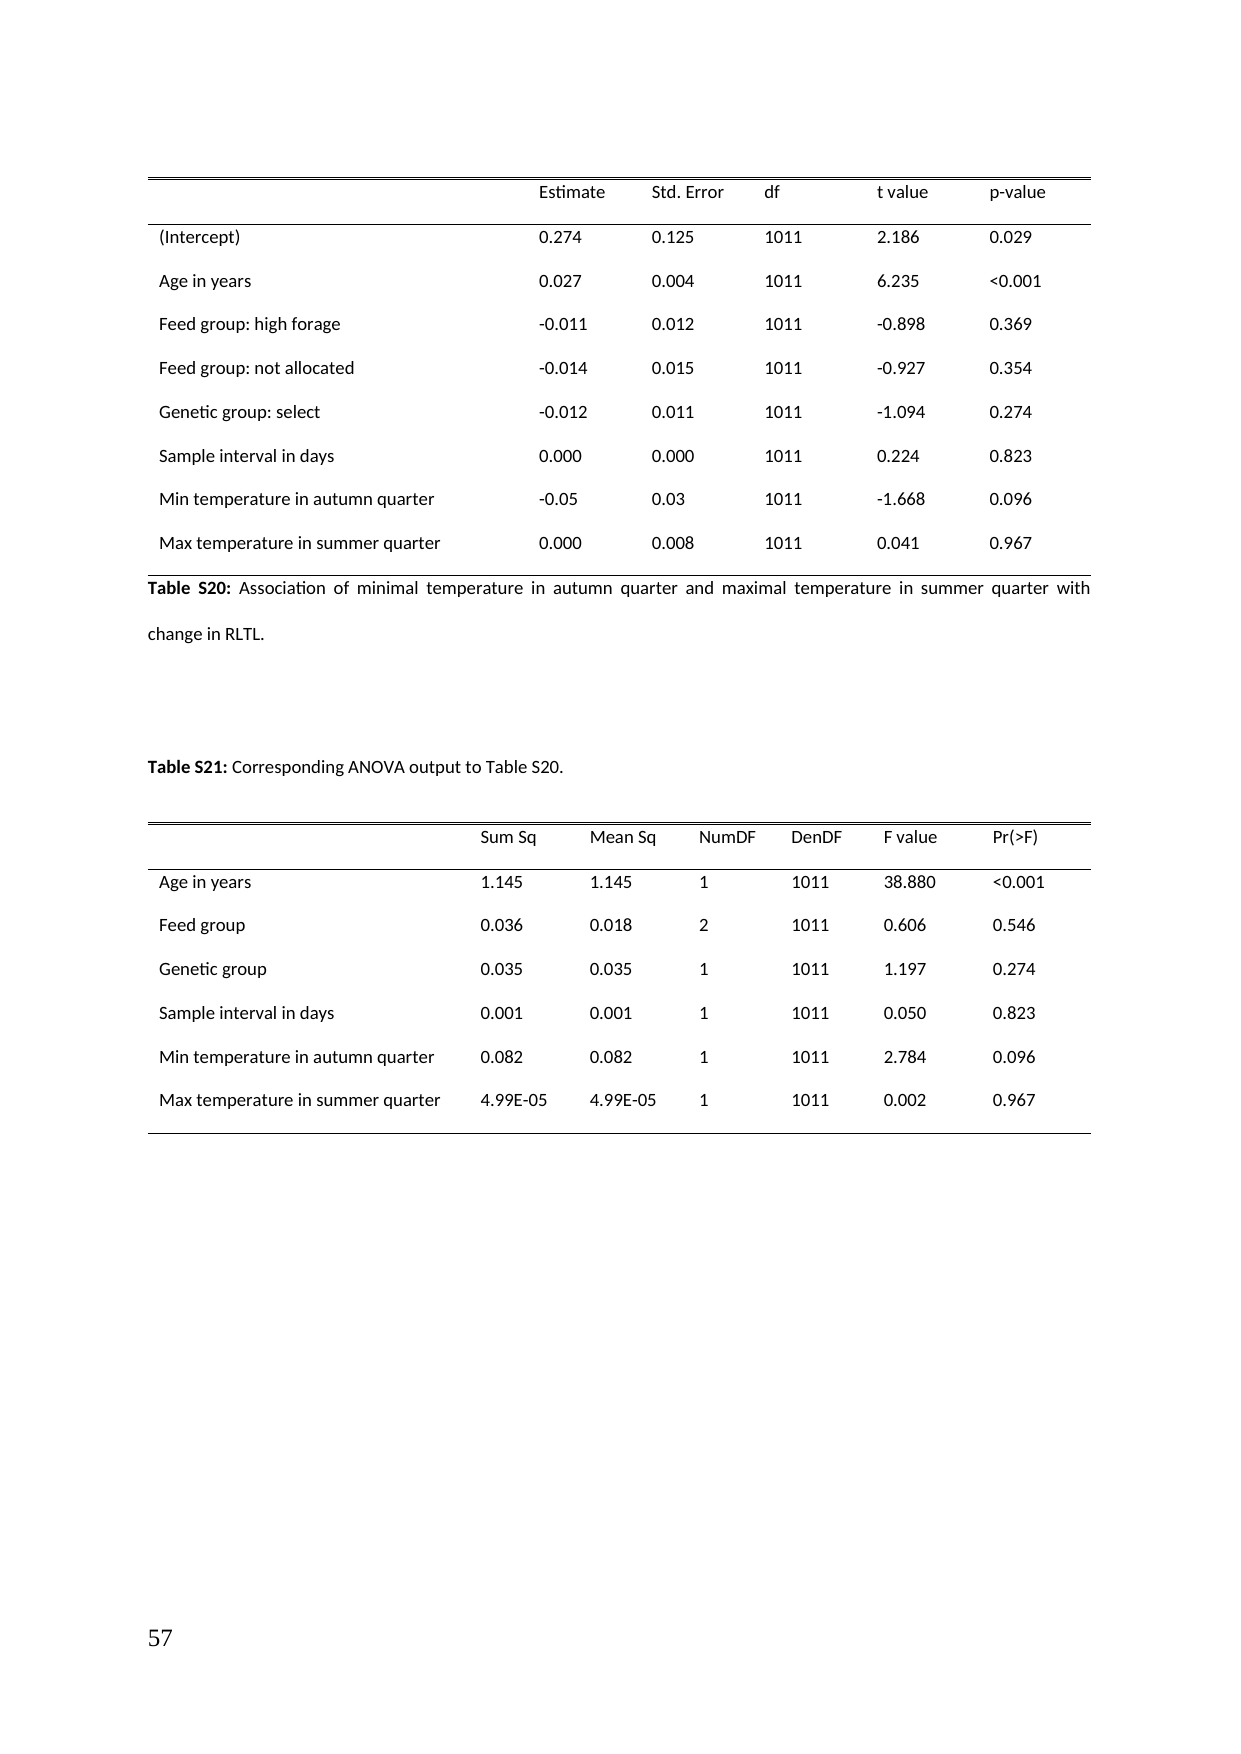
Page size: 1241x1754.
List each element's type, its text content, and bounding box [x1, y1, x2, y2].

table_cell 0.823 [981, 1001, 1091, 1045]
table_cell Age in years [148, 269, 528, 313]
table_cell 1 [688, 1045, 780, 1089]
table_cell 0.096 [981, 1045, 1091, 1089]
table_cell 2.784 [872, 1045, 981, 1089]
table_cell Sample interval in days [148, 444, 528, 488]
table_cell 1011 [753, 488, 866, 531]
table_cell 0.125 [640, 225, 753, 269]
table_cell 1011 [780, 870, 872, 914]
table_cell -0.014 [528, 356, 640, 400]
table_cell 0.000 [640, 444, 753, 488]
table_cell Min temperature in autumn quarter [148, 1045, 469, 1089]
table_cell 0.035 [578, 958, 688, 1001]
table_cell 0.008 [640, 531, 753, 575]
table_cell 0.369 [978, 313, 1091, 356]
table_cell 0.082 [578, 1045, 688, 1089]
table_cell 6.235 [866, 269, 978, 313]
table_cell 4.99E-05 [469, 1089, 578, 1132]
table_cell 0.000 [528, 444, 640, 488]
table_header [148, 180, 528, 224]
table_cell 1011 [753, 313, 866, 356]
table_cell 1011 [753, 225, 866, 269]
table_cell 1011 [780, 1089, 872, 1132]
table_cell 2 [688, 914, 780, 957]
table_cell 0.035 [469, 958, 578, 1001]
table_cell 0.036 [469, 914, 578, 957]
table_header t value [866, 180, 978, 224]
table_cell 1 [688, 870, 780, 914]
table_cell 0.967 [978, 531, 1091, 575]
table_cell 1011 [780, 1045, 872, 1089]
table_cell 1011 [780, 958, 872, 1001]
table_cell 0.029 [978, 225, 1091, 269]
table_cell 1.197 [872, 958, 981, 1001]
table_cell 0.011 [640, 400, 753, 444]
table_cell <0.001 [978, 269, 1091, 313]
table_cell 0.012 [640, 313, 753, 356]
table_cell 0.967 [981, 1089, 1091, 1132]
table_cell 0.000 [528, 531, 640, 575]
table_cell 0.274 [528, 225, 640, 269]
table_cell -1.668 [866, 488, 978, 531]
table_cell 0.274 [978, 400, 1091, 444]
table_cell 1011 [753, 444, 866, 488]
table_header DenDF [780, 825, 872, 869]
table_header Pr(>F) [981, 825, 1091, 869]
table_cell 1011 [753, 400, 866, 444]
table_cell Max temperature in summer quarter [148, 1089, 469, 1132]
table_cell 0.041 [866, 531, 978, 575]
table_cell 0.001 [578, 1001, 688, 1045]
table_cell 1.145 [469, 870, 578, 914]
table_cell 1011 [753, 356, 866, 400]
table_cell 0.096 [978, 488, 1091, 531]
table_cell -0.898 [866, 313, 978, 356]
table_header Sum Sq [469, 825, 578, 869]
table_cell Feed group: high forage [148, 313, 528, 356]
table_cell 38.880 [872, 870, 981, 914]
table_header Estimate [528, 180, 640, 224]
table_cell 2.186 [866, 225, 978, 269]
table_cell -0.012 [528, 400, 640, 444]
table_header Std. Error [640, 180, 753, 224]
table_cell (Intercept) [148, 225, 528, 269]
table_cell -0.927 [866, 356, 978, 400]
text Table S21: Corresponding ANOVA output to Table S20. [148, 755, 1092, 778]
table_cell -1.094 [866, 400, 978, 444]
table_cell Feed group [148, 914, 469, 957]
table_cell 0.027 [528, 269, 640, 313]
table_header df [753, 180, 866, 224]
table_cell 0.354 [978, 356, 1091, 400]
table_header p-value [978, 180, 1091, 224]
text Table S20: Association of minimal temperature in autumn quarter and maximal temperature in summer quarter with change in RLTL. [148, 576, 1092, 645]
table_cell -0.011 [528, 313, 640, 356]
table_cell Sample interval in days [148, 1001, 469, 1045]
table_cell -0.05 [528, 488, 640, 531]
table_cell Min temperature in autumn quarter [148, 488, 528, 531]
table_cell Genetic group [148, 958, 469, 1001]
table_cell 0.002 [872, 1089, 981, 1132]
table_cell 1 [688, 958, 780, 1001]
table_cell 1011 [780, 914, 872, 957]
table_cell 1011 [753, 531, 866, 575]
table_cell 1011 [753, 269, 866, 313]
table_cell 1011 [780, 1001, 872, 1045]
table_header Mean Sq [578, 825, 688, 869]
table_cell 0.546 [981, 914, 1091, 957]
table_cell 0.03 [640, 488, 753, 531]
table_cell 1 [688, 1089, 780, 1132]
table_cell 0.001 [469, 1001, 578, 1045]
table_cell 1.145 [578, 870, 688, 914]
table_cell Max temperature in summer quarter [148, 531, 528, 575]
table_header [148, 825, 469, 869]
table_cell 0.224 [866, 444, 978, 488]
table_cell <0.001 [981, 870, 1091, 914]
table_cell 0.274 [981, 958, 1091, 1001]
table_cell Age in years [148, 870, 469, 914]
table_cell 0.050 [872, 1001, 981, 1045]
table_cell 0.018 [578, 914, 688, 957]
table_cell 1 [688, 1001, 780, 1045]
table_cell 0.823 [978, 444, 1091, 488]
table_cell 0.004 [640, 269, 753, 313]
table_cell Genetic group: select [148, 400, 528, 444]
table_header F value [872, 825, 981, 869]
table_cell 0.015 [640, 356, 753, 400]
table_cell Feed group: not allocated [148, 356, 528, 400]
table_cell 4.99E-05 [578, 1089, 688, 1132]
table_header NumDF [688, 825, 780, 869]
table_cell 0.606 [872, 914, 981, 957]
table_cell 0.082 [469, 1045, 578, 1089]
